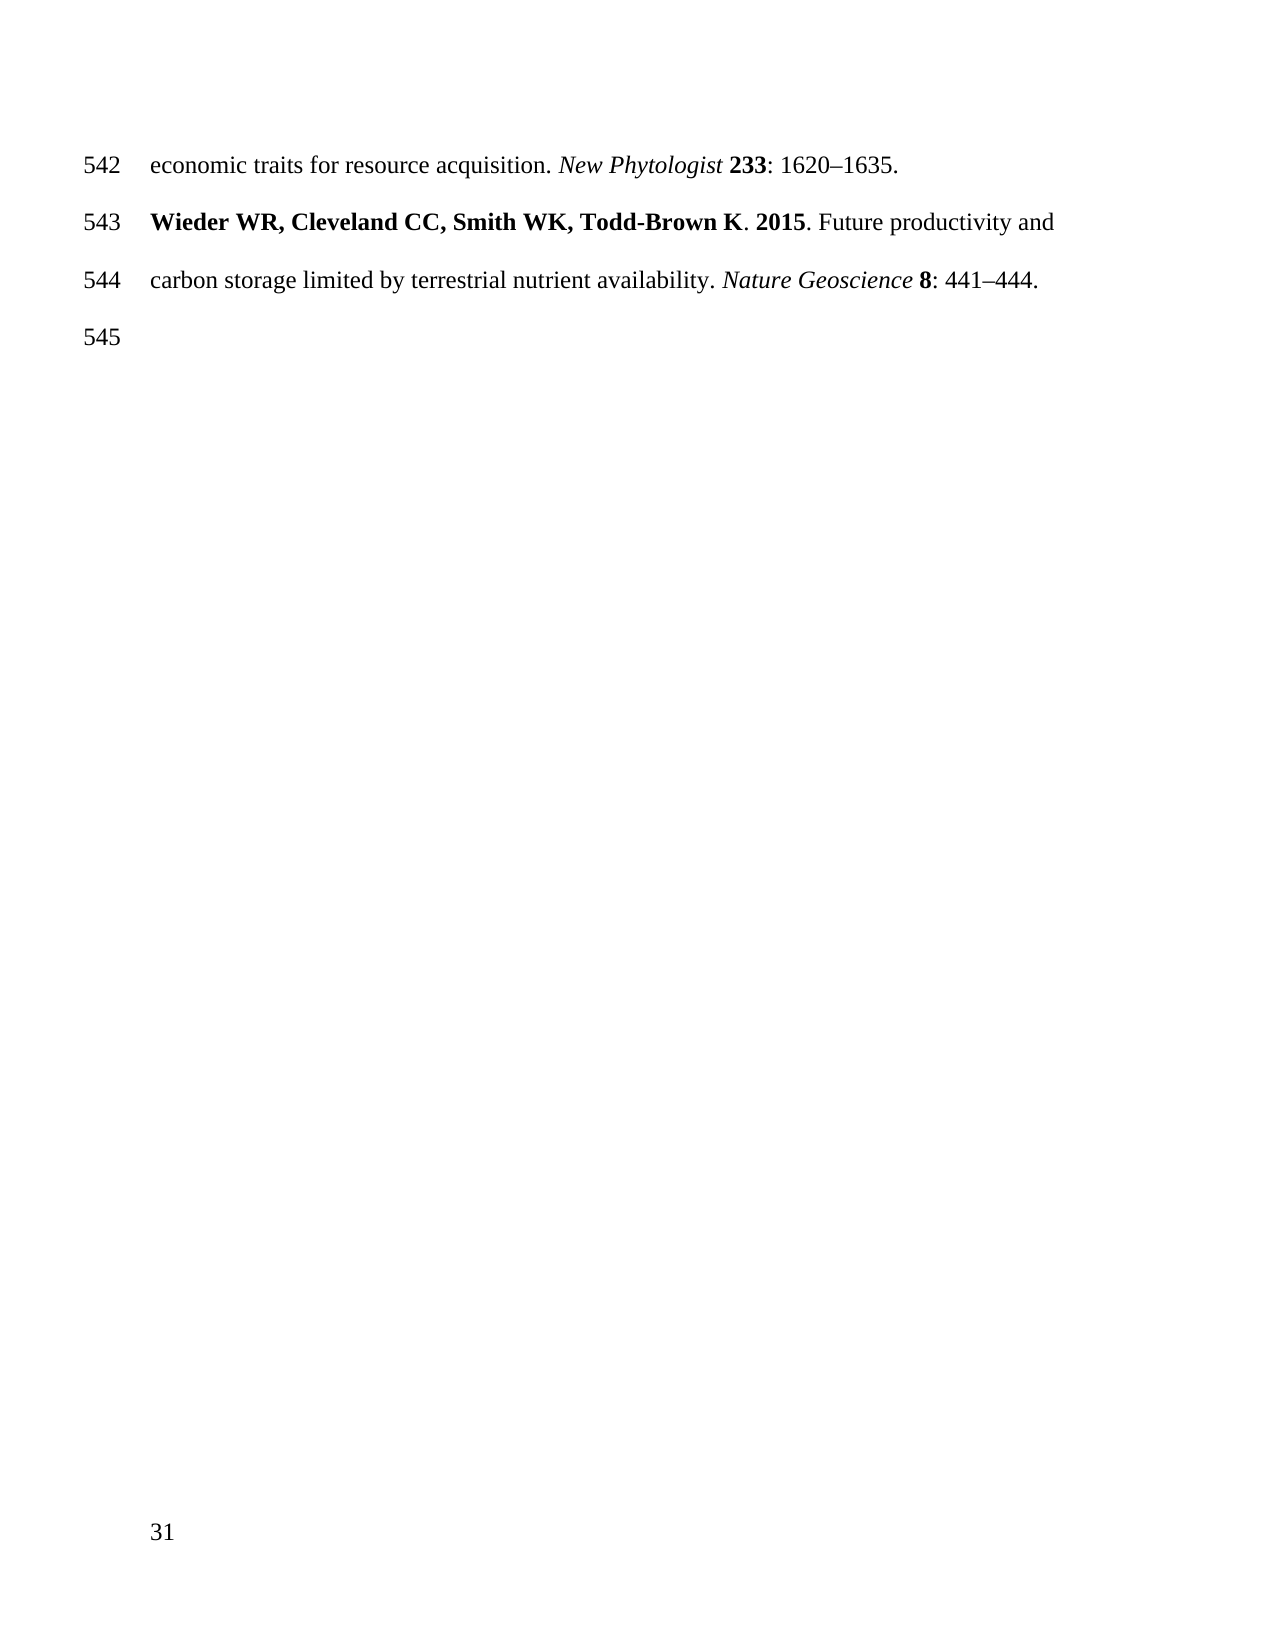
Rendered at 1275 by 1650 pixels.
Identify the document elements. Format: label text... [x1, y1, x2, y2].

text Wieder WR, Cleveland CC, Smith WK, Todd-Brown K. 2015. Future productivity and carbon storage limited by terrestrial nutrient availability. Nature Geoscience 8: 441–444. [150, 207, 1125, 294]
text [150, 150, 1125, 179]
